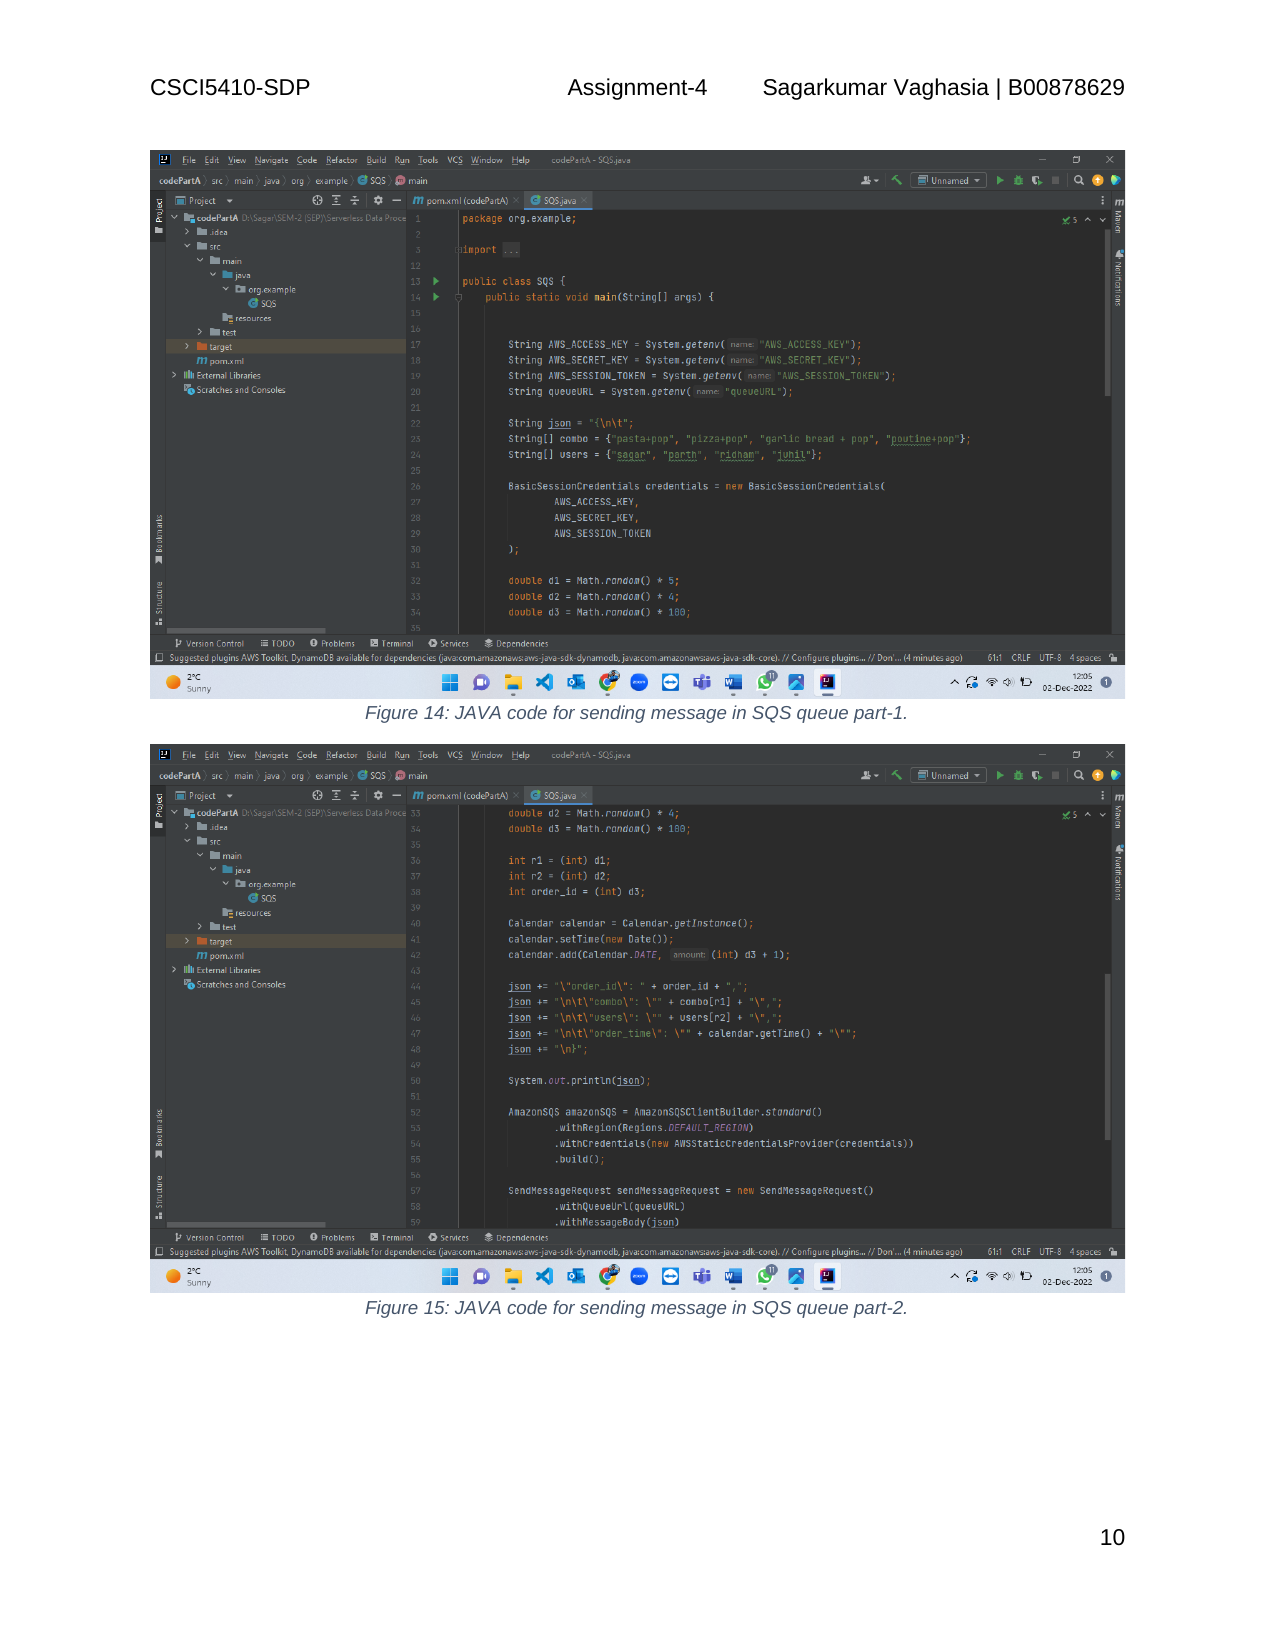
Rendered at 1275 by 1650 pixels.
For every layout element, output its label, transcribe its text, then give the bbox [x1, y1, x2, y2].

picture [150, 150, 1125, 699]
text Figure 15: JAVA code for sending message in SQS queue part-2. [150, 1297, 1125, 1318]
text Figure 14: JAVA code for sending message in SQS queue part-1. [150, 702, 1125, 724]
picture [150, 744, 1125, 1293]
